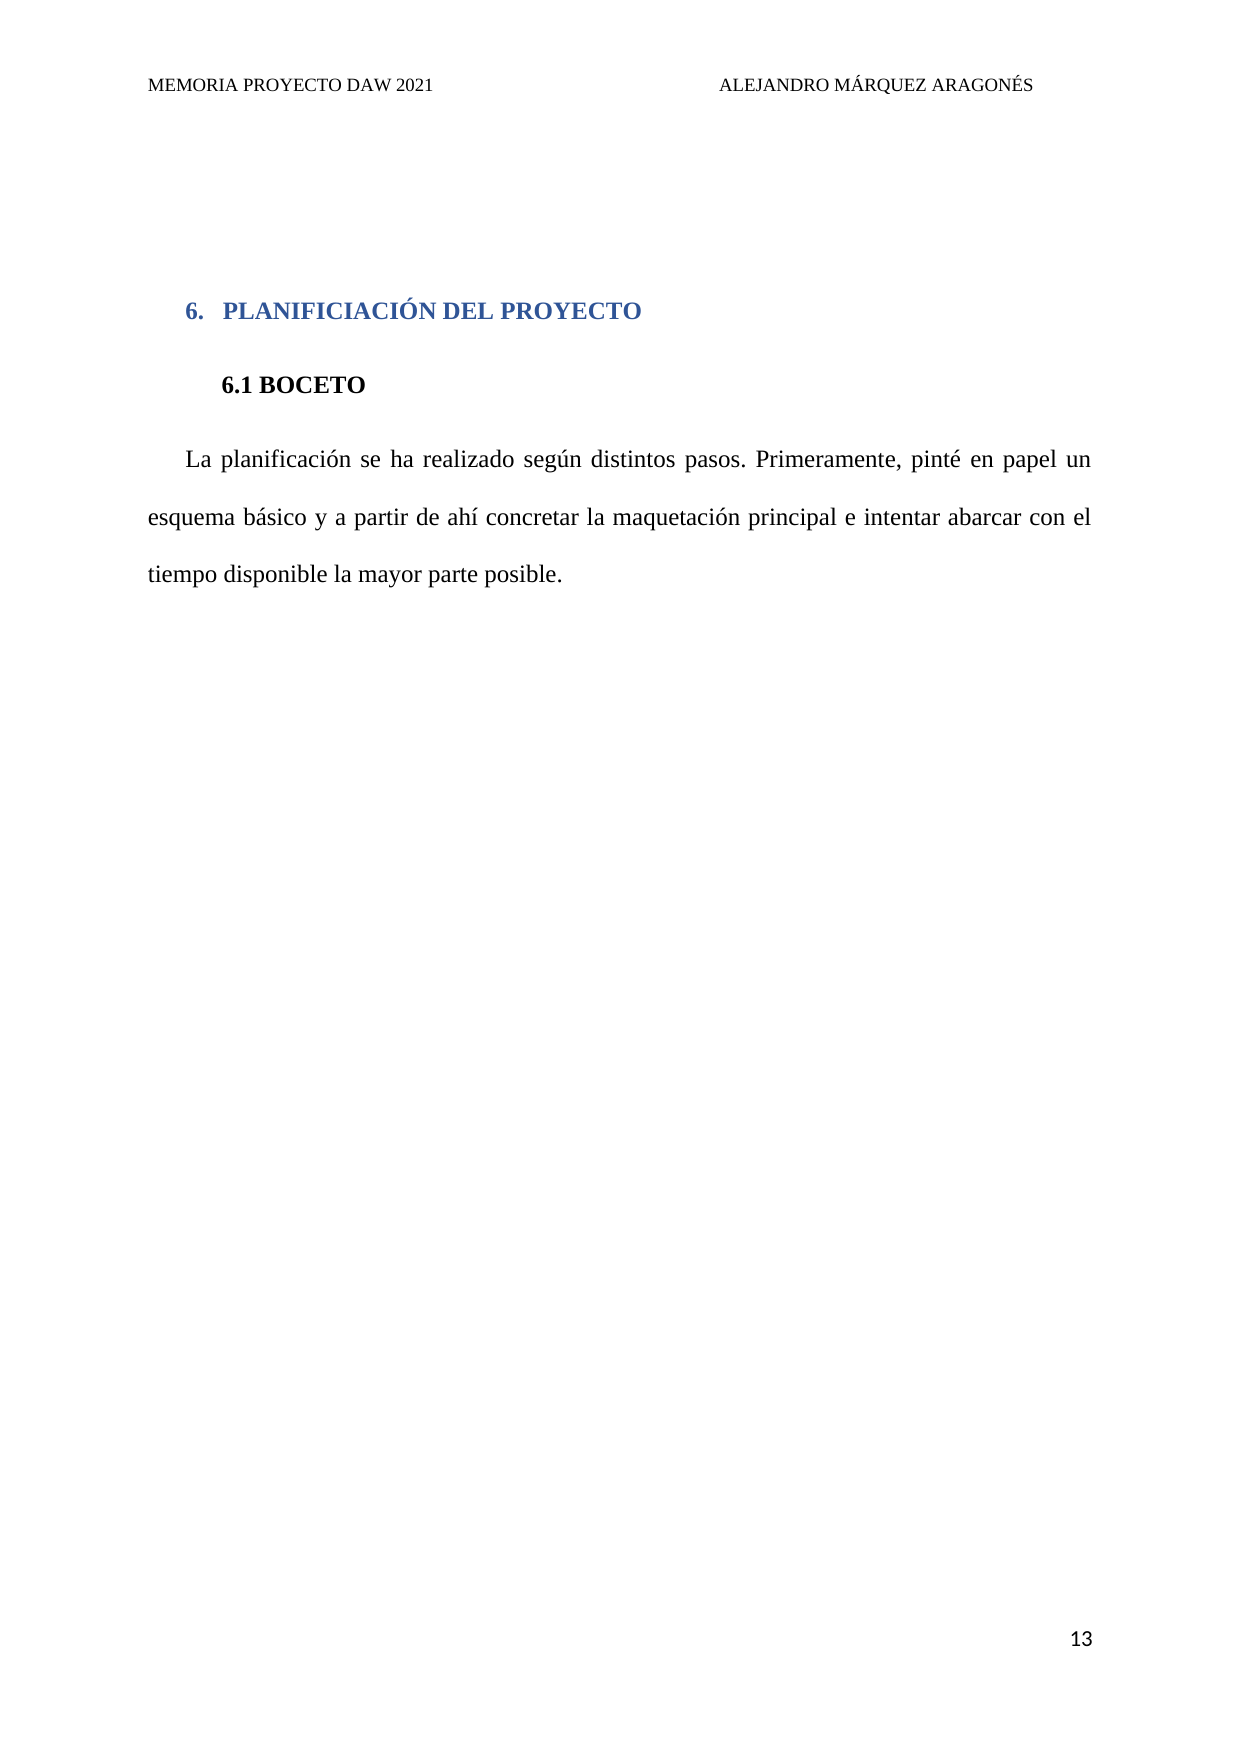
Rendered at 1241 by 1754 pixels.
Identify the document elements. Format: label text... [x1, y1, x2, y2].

list PLANIFICIACIÓN DEL PROYECTO [185, 296, 1092, 325]
text 6.1 BOCETO [185, 370, 1092, 399]
text La planificación se ha realizado según distintos pasos. Primeramente, pinté en papel un esquema básico y a partir de ahí concretar la maquetación principal e intentar abarcar con el tiempo disponible la mayor parte posible. [148, 444, 1092, 588]
